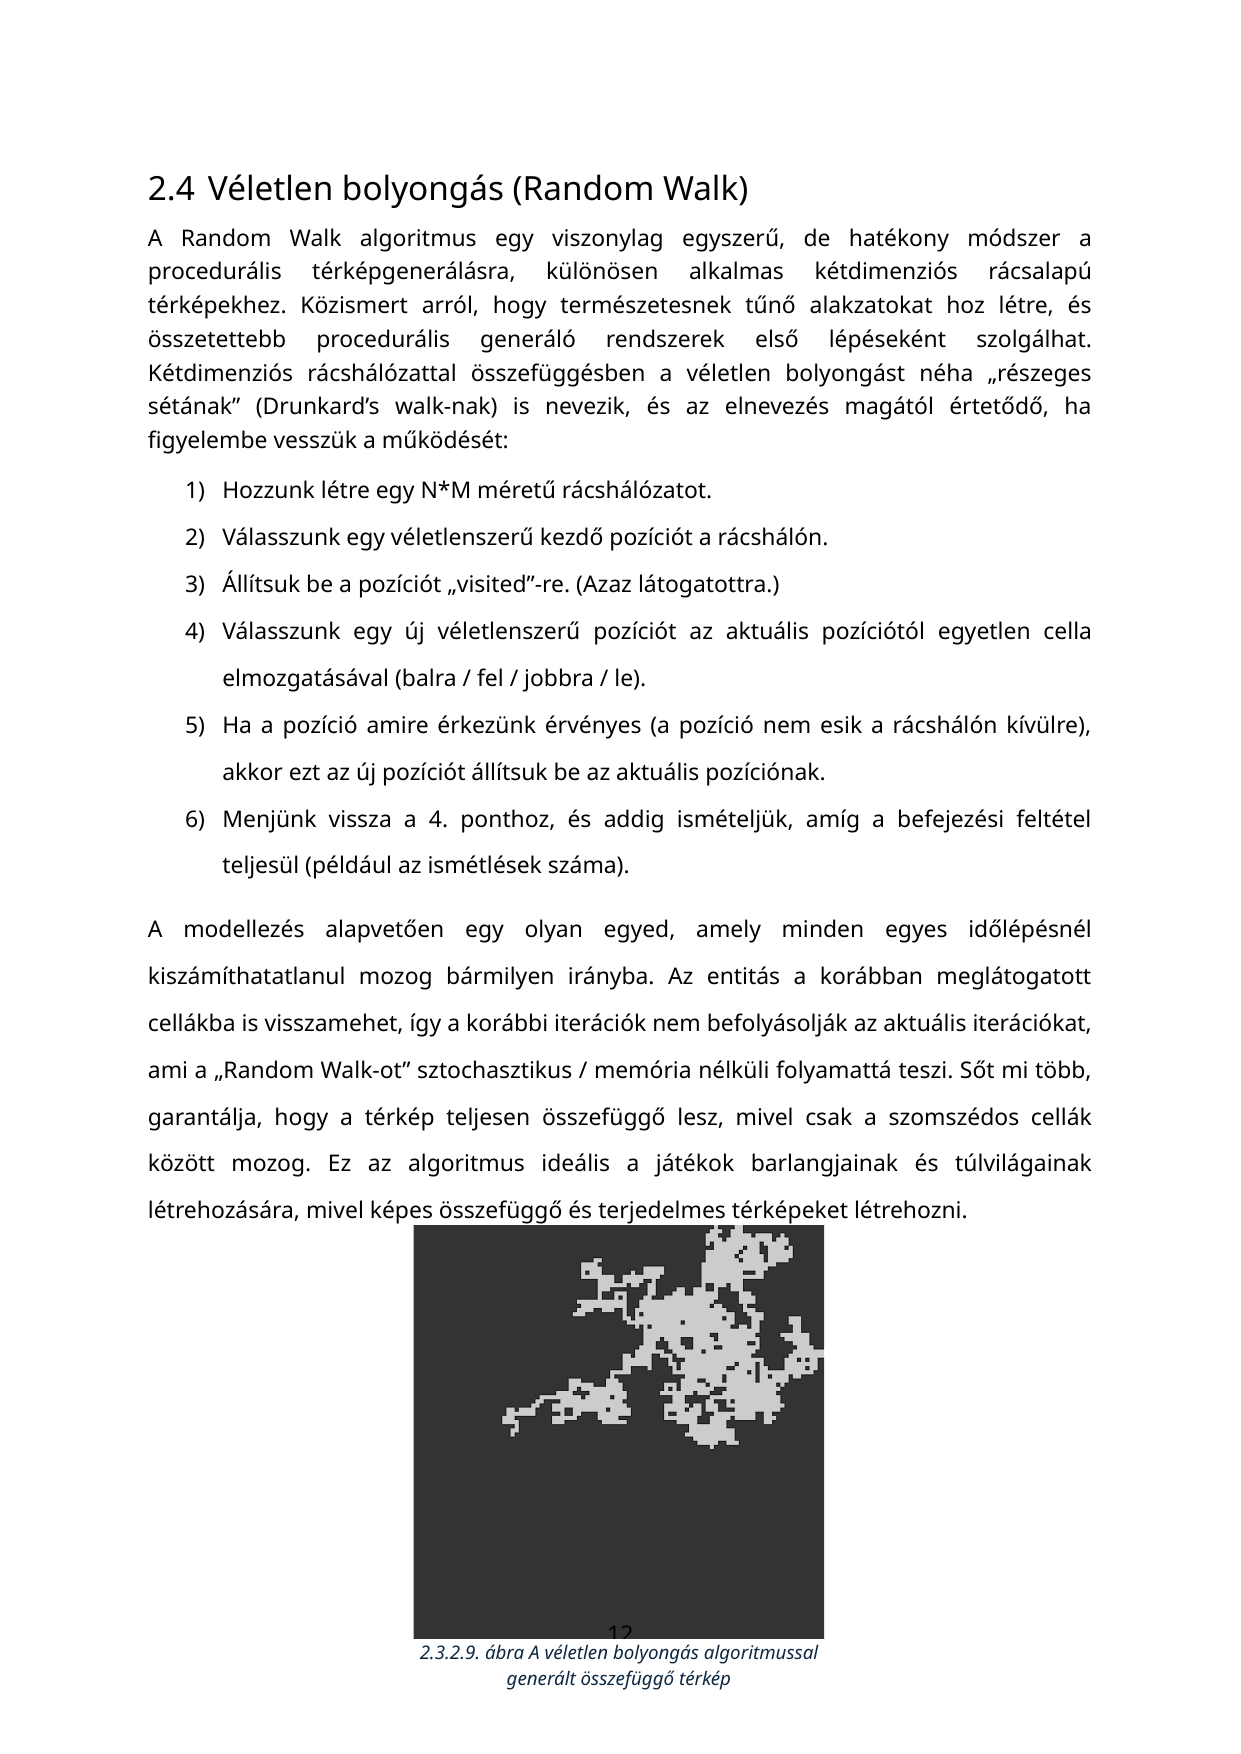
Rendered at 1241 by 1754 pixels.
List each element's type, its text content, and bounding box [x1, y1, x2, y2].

picture [413, 1226, 825, 1641]
list Állítsuk be a pozíciót „visited”-re. (Azaz látogatottra.) [185, 568, 1093, 599]
text A Random Walk algoritmus egy viszonylag egyszerű, de hatékony módszer a procedurális térképgenerálásra, különösen alkalmas kétdimenziós rácsalapú térképekhez. Közismert arról, hogy természetesnek tűnő alakzatokat hoz létre, és összetettebb procedurális generáló rendszerek első lépéseként szolgálhat. Kétdimenziós rácshálózattal összefüggésben a véletlen bolyongást néha „részeges sétának” (Drunkard’s walk-nak) is nevezik, és az elnevezés magától értetődő, ha figyelembe vesszük a működését: [148, 222, 1093, 455]
subtitle Véletlen bolyongás (Random Walk) [148, 164, 1093, 210]
list Hozzunk létre egy N*M méretű rácshálózatot. [185, 474, 1093, 506]
list Ha a pozíció amire érkezünk érvényes (a pozíció nem esik a rácshálón kívülre), akkor ezt az új pozíciót állítsuk be az aktuális pozíciónak. [185, 709, 1093, 787]
list Menjünk vissza a 4. ponthoz, és addig ismételjük, amíg a befejezési feltétel teljesül (például az ismétlések száma). [185, 803, 1093, 881]
text A modellezés alapvetően egy olyan egyed, amely minden egyes időlépésnél kiszámíthatatlanul mozog bármilyen irányba. Az entitás a korábban meglátogatott cellákba is visszamehet, így a korábbi iterációk nem befolyásolják az aktuális iterációkat, ami a „Random Walk-ot” sztochasztikus / memória nélküli folyamattá teszi. Sőt mi több, garantálja, hogy a térkép teljesen összefüggő lesz, mivel csak a szomszédos cellák között mozog. Ez az algoritmus ideális a játékok barlangjainak és túlvilágainak létrehozására, mivel képes összefüggő és terjedelmes térképeket létrehozni. [148, 913, 1093, 1226]
list Válasszunk egy új véletlenszerű pozíciót az aktuális pozíciótól egyetlen cella elmozgatásával (balra / fel / jobbra / le). [185, 615, 1093, 693]
list Válasszunk egy véletlenszerű kezdő pozíciót a rácshálón. [185, 521, 1093, 553]
